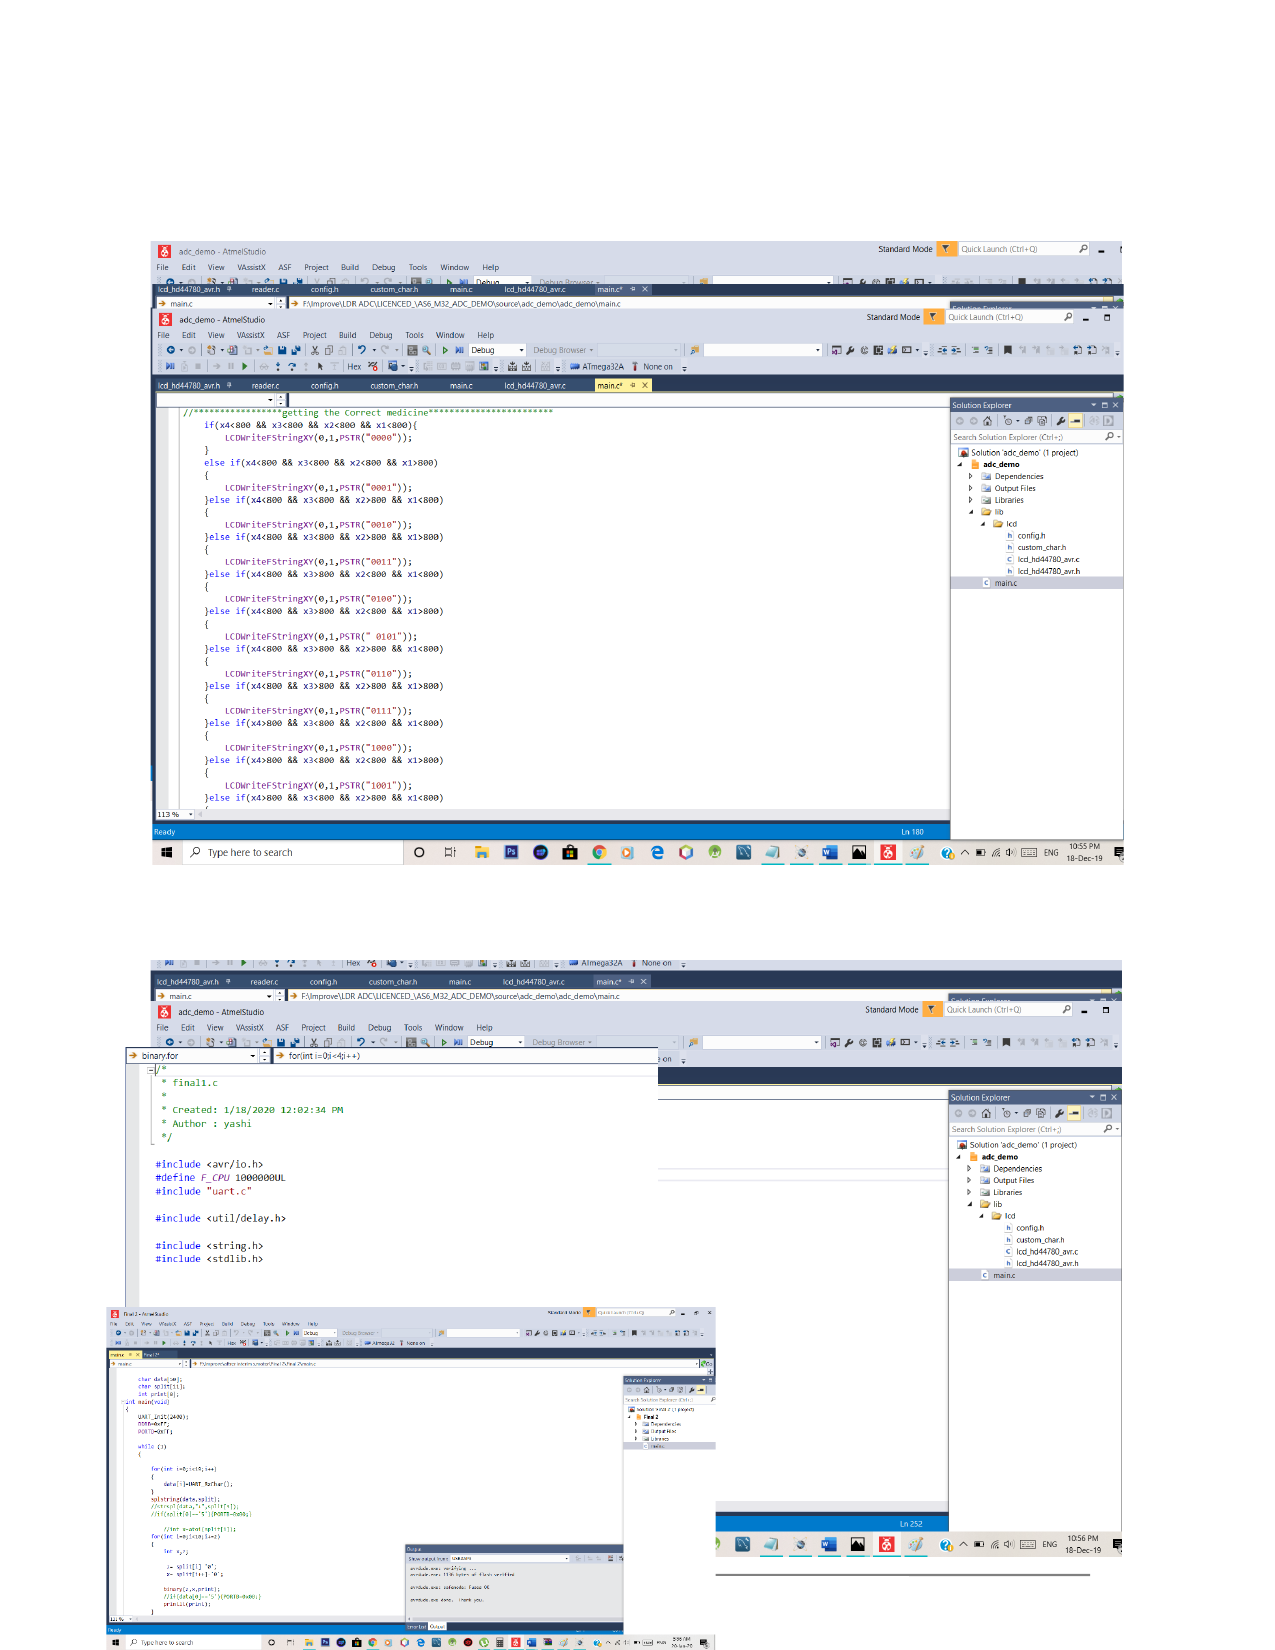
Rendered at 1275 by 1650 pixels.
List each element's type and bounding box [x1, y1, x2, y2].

picture [106, 960, 1122, 1650]
picture [150, 241, 1123, 866]
